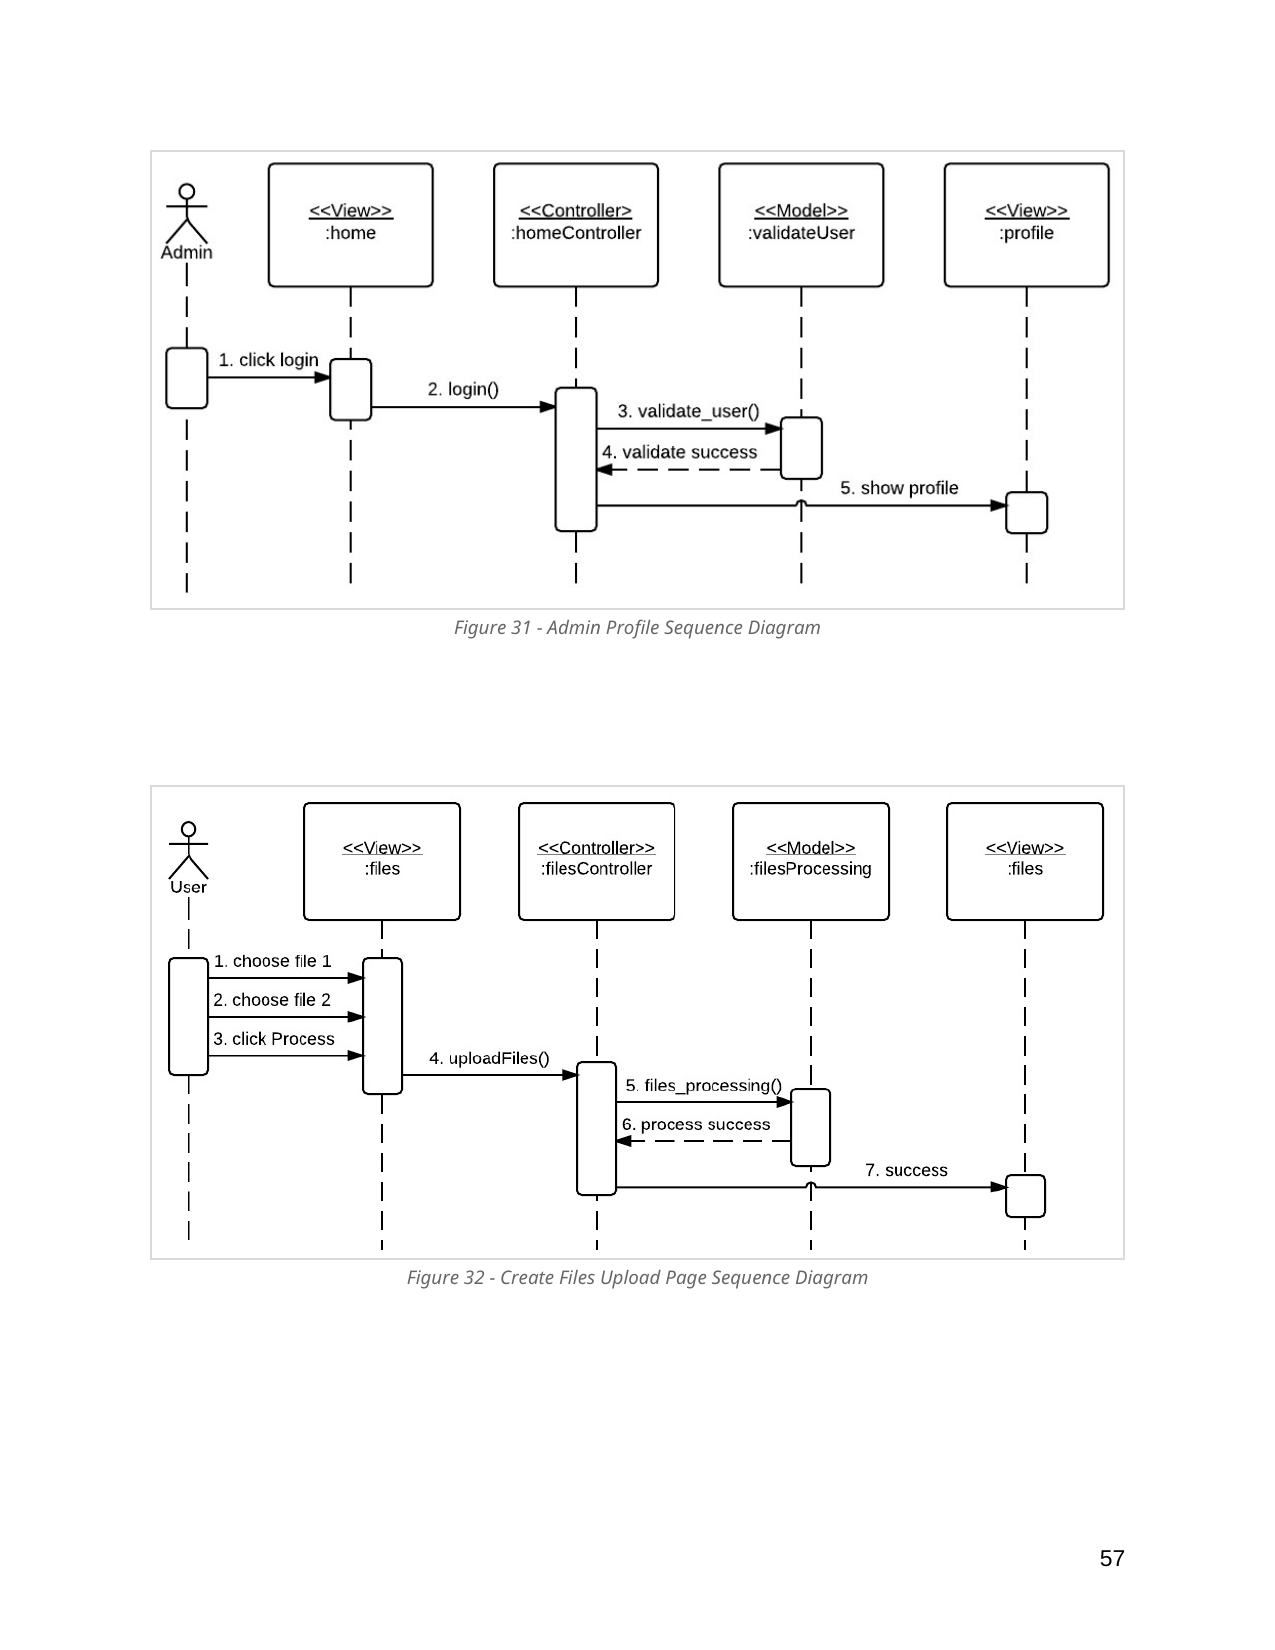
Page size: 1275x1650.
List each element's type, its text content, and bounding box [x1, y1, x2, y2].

text Figure 32 - Create Files Upload Page Sequence Diagram [150, 1264, 1125, 1289]
picture [152, 152, 1123, 608]
subtitle Figure 31 - Admin Profile Sequence Diagram [150, 614, 1125, 640]
picture [152, 787, 1123, 1258]
